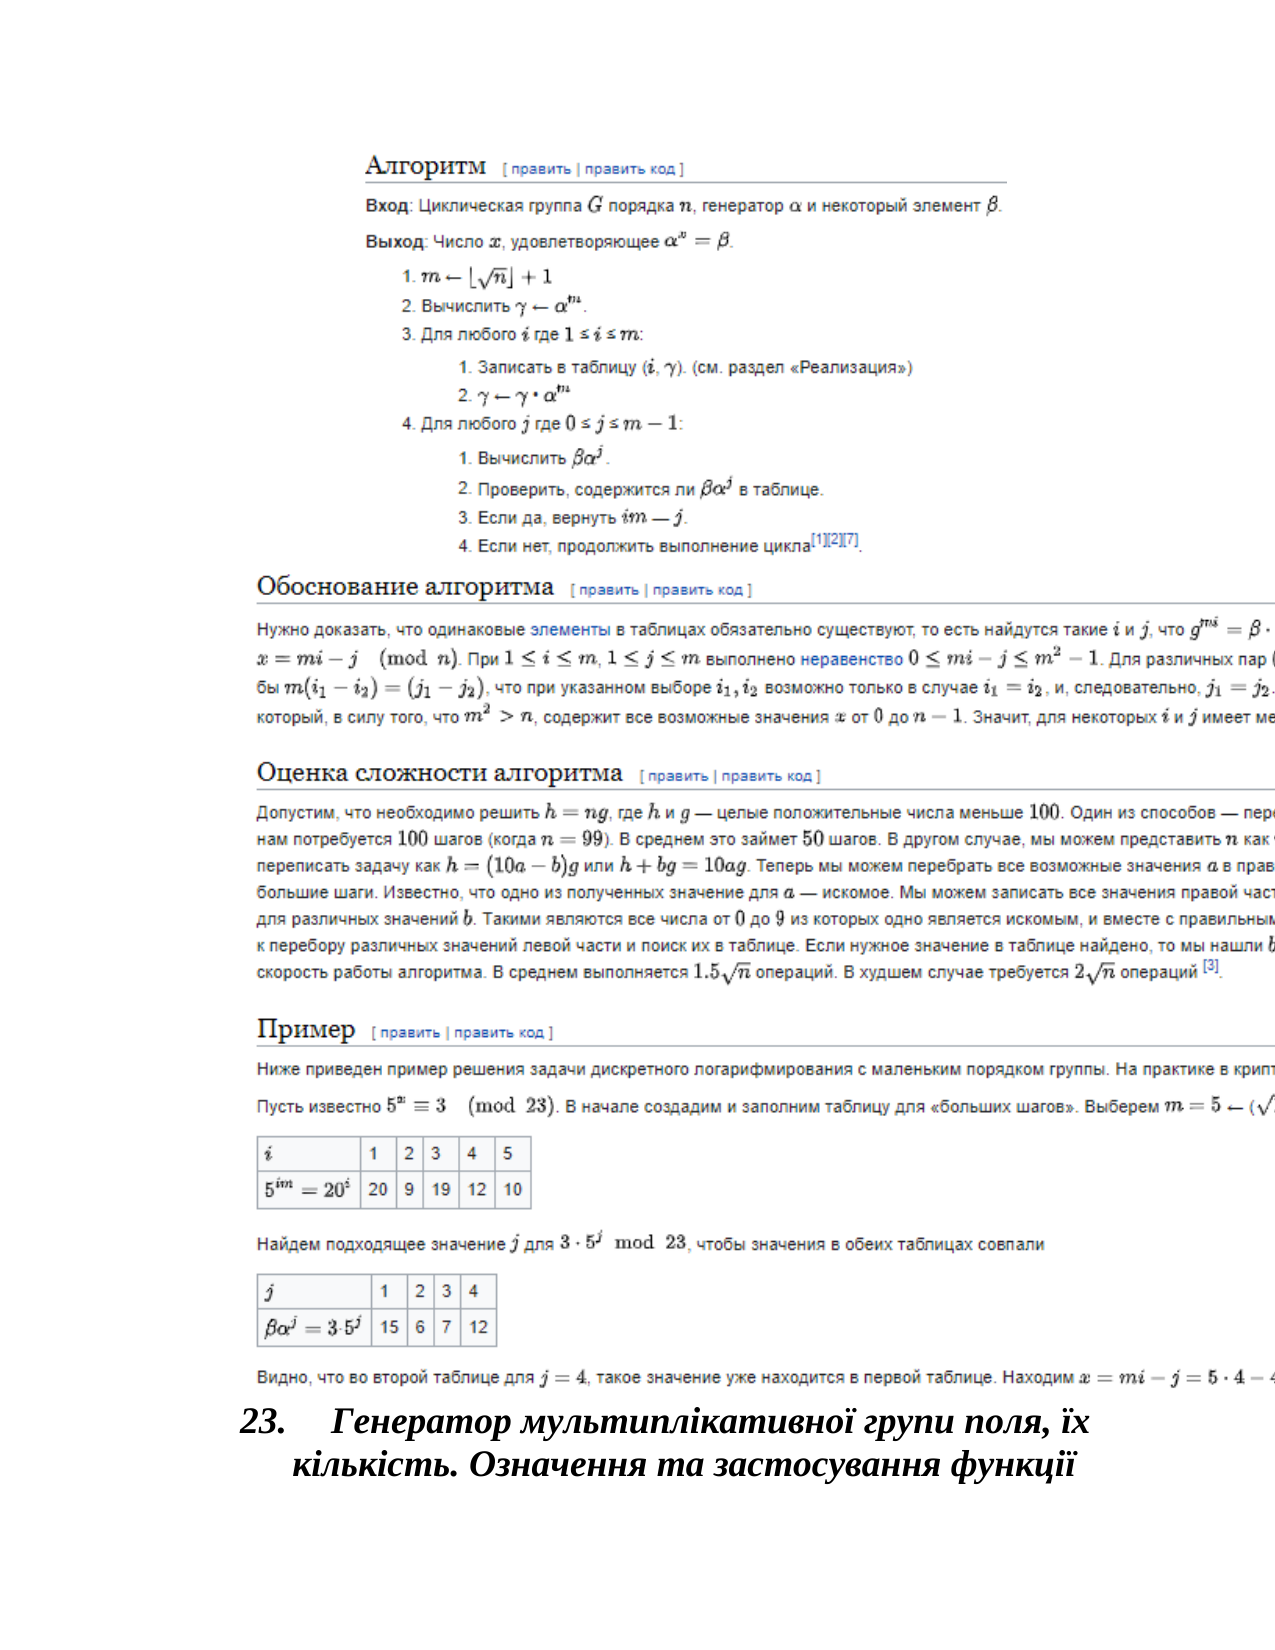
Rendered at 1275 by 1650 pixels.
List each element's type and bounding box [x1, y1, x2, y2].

list [209, 1398, 1125, 1485]
picture [246, 150, 1275, 1399]
